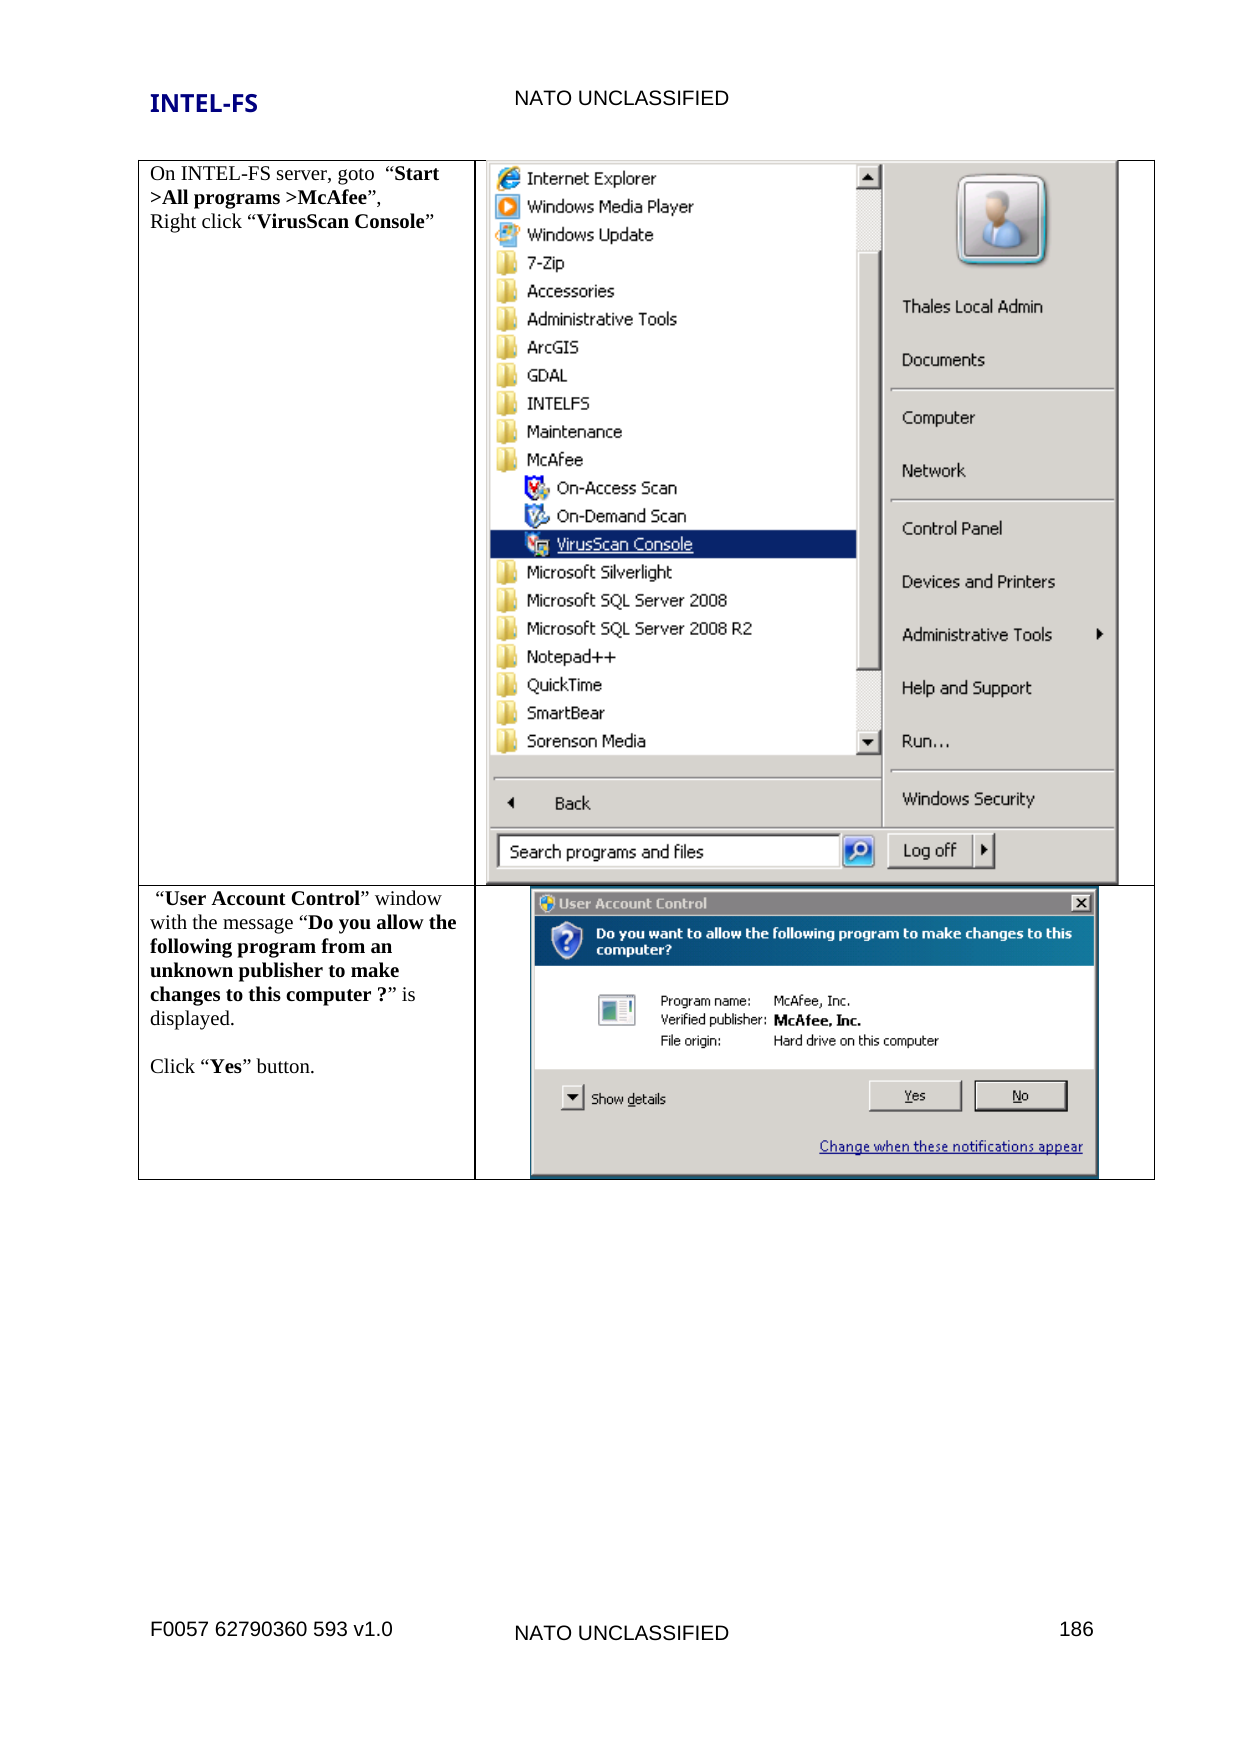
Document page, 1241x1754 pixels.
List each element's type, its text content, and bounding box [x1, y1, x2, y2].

table_cell “User Account Control” window with the message “Do you allow the following program from an unknown publisher to make changes to this computer ?” is displayed. Click “Yes” button. [139, 886, 474, 1179]
table_cell [1099, 886, 1154, 1179]
picture [486, 160, 1119, 885]
table_header [1119, 161, 1154, 885]
table_header [476, 161, 486, 885]
picture [530, 886, 1099, 1179]
table_header On INTEL-FS server, goto “Start >All programs >McAfee”, Right click “VirusScan Console” [139, 161, 474, 885]
table_cell [476, 886, 530, 1179]
